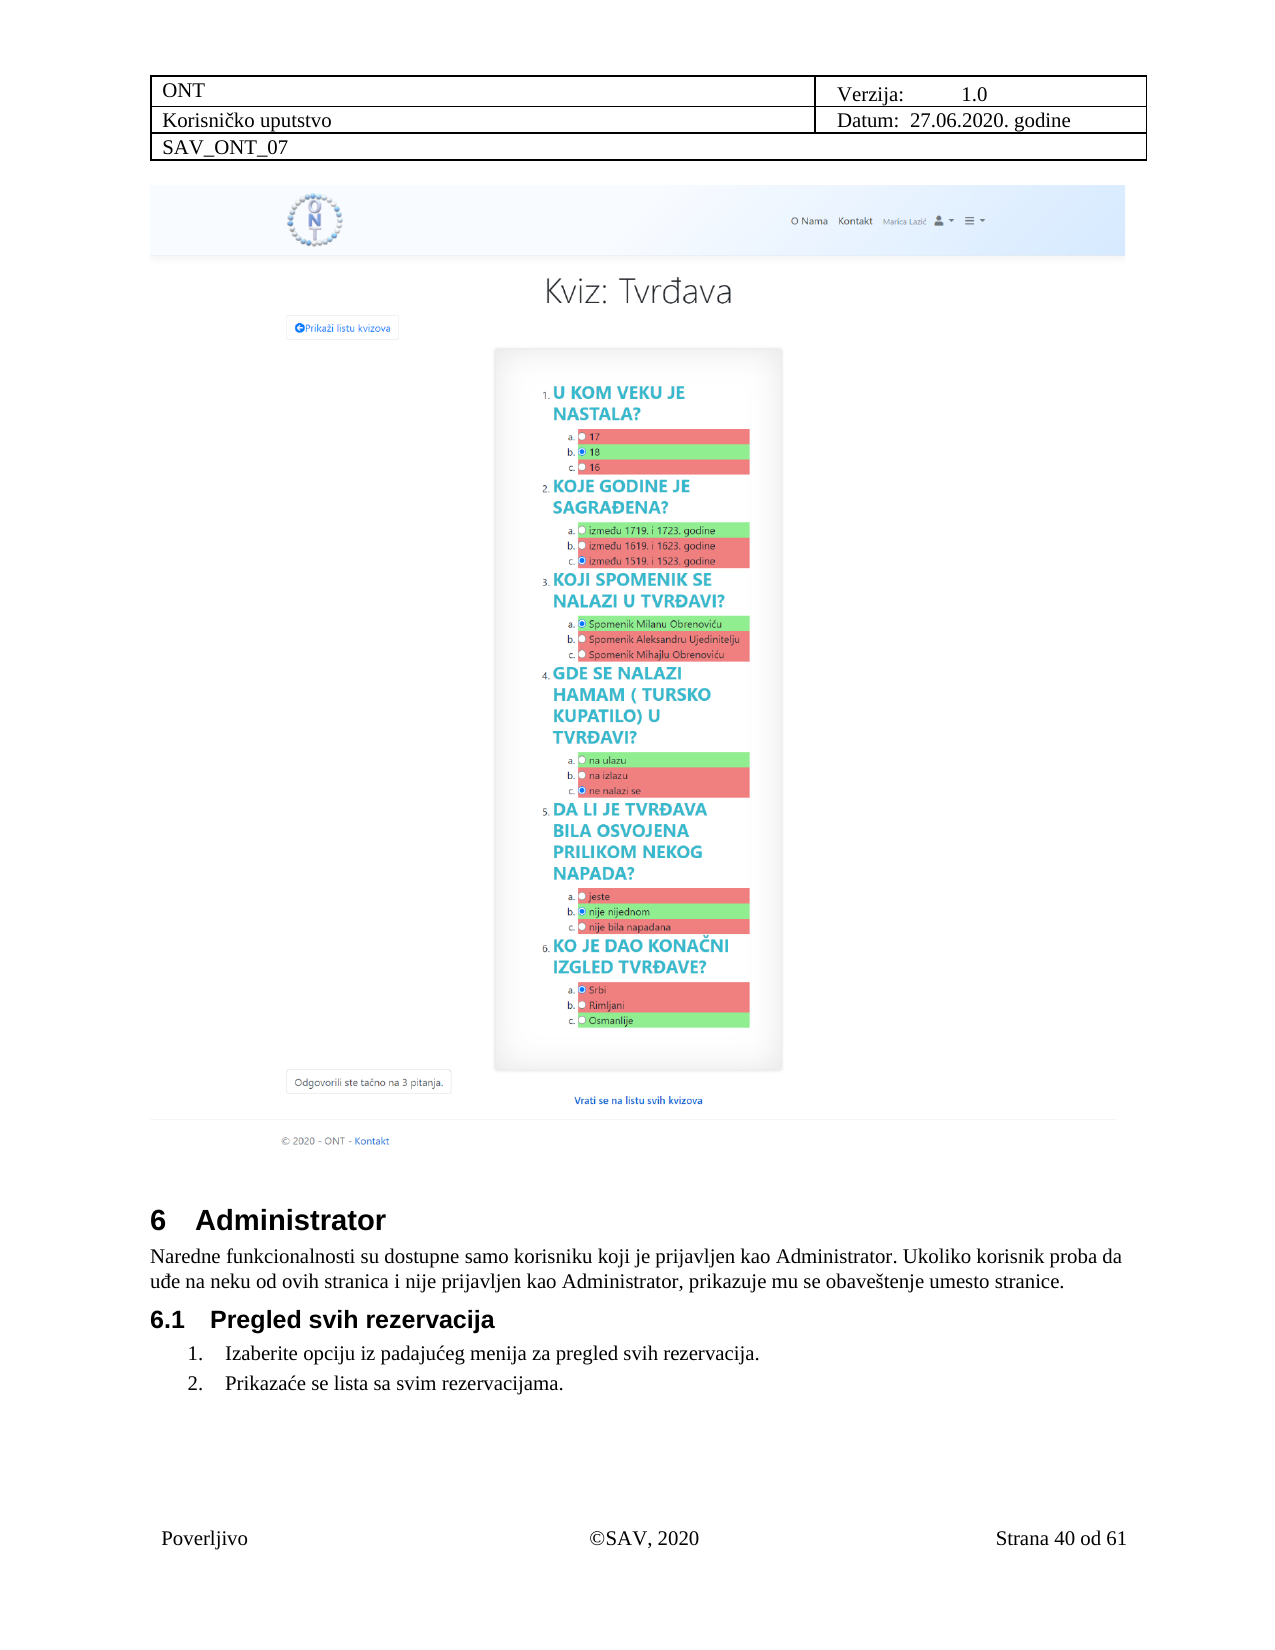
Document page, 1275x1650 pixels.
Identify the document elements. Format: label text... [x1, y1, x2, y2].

list Prikazaće se lista sa svim rezervacijama. [187, 1371, 1125, 1395]
picture [150, 185, 1125, 1160]
subtitle Administrator [150, 1203, 1125, 1237]
subtitle Pregled svih rezervacija [150, 1305, 1125, 1334]
list Izaberite opciju iz padajućeg menija za pregled svih rezervacija. [187, 1340, 1125, 1364]
text Naredne funkcionalnosti su dostupne samo korisniku koji je prijavljen kao Administrator. Ukoliko korisnik proba da uđe na neku od ovih stranica i nije prijavljen kao Administrator, prikazuje mu se obaveštenje umesto stranice. [150, 1243, 1125, 1293]
